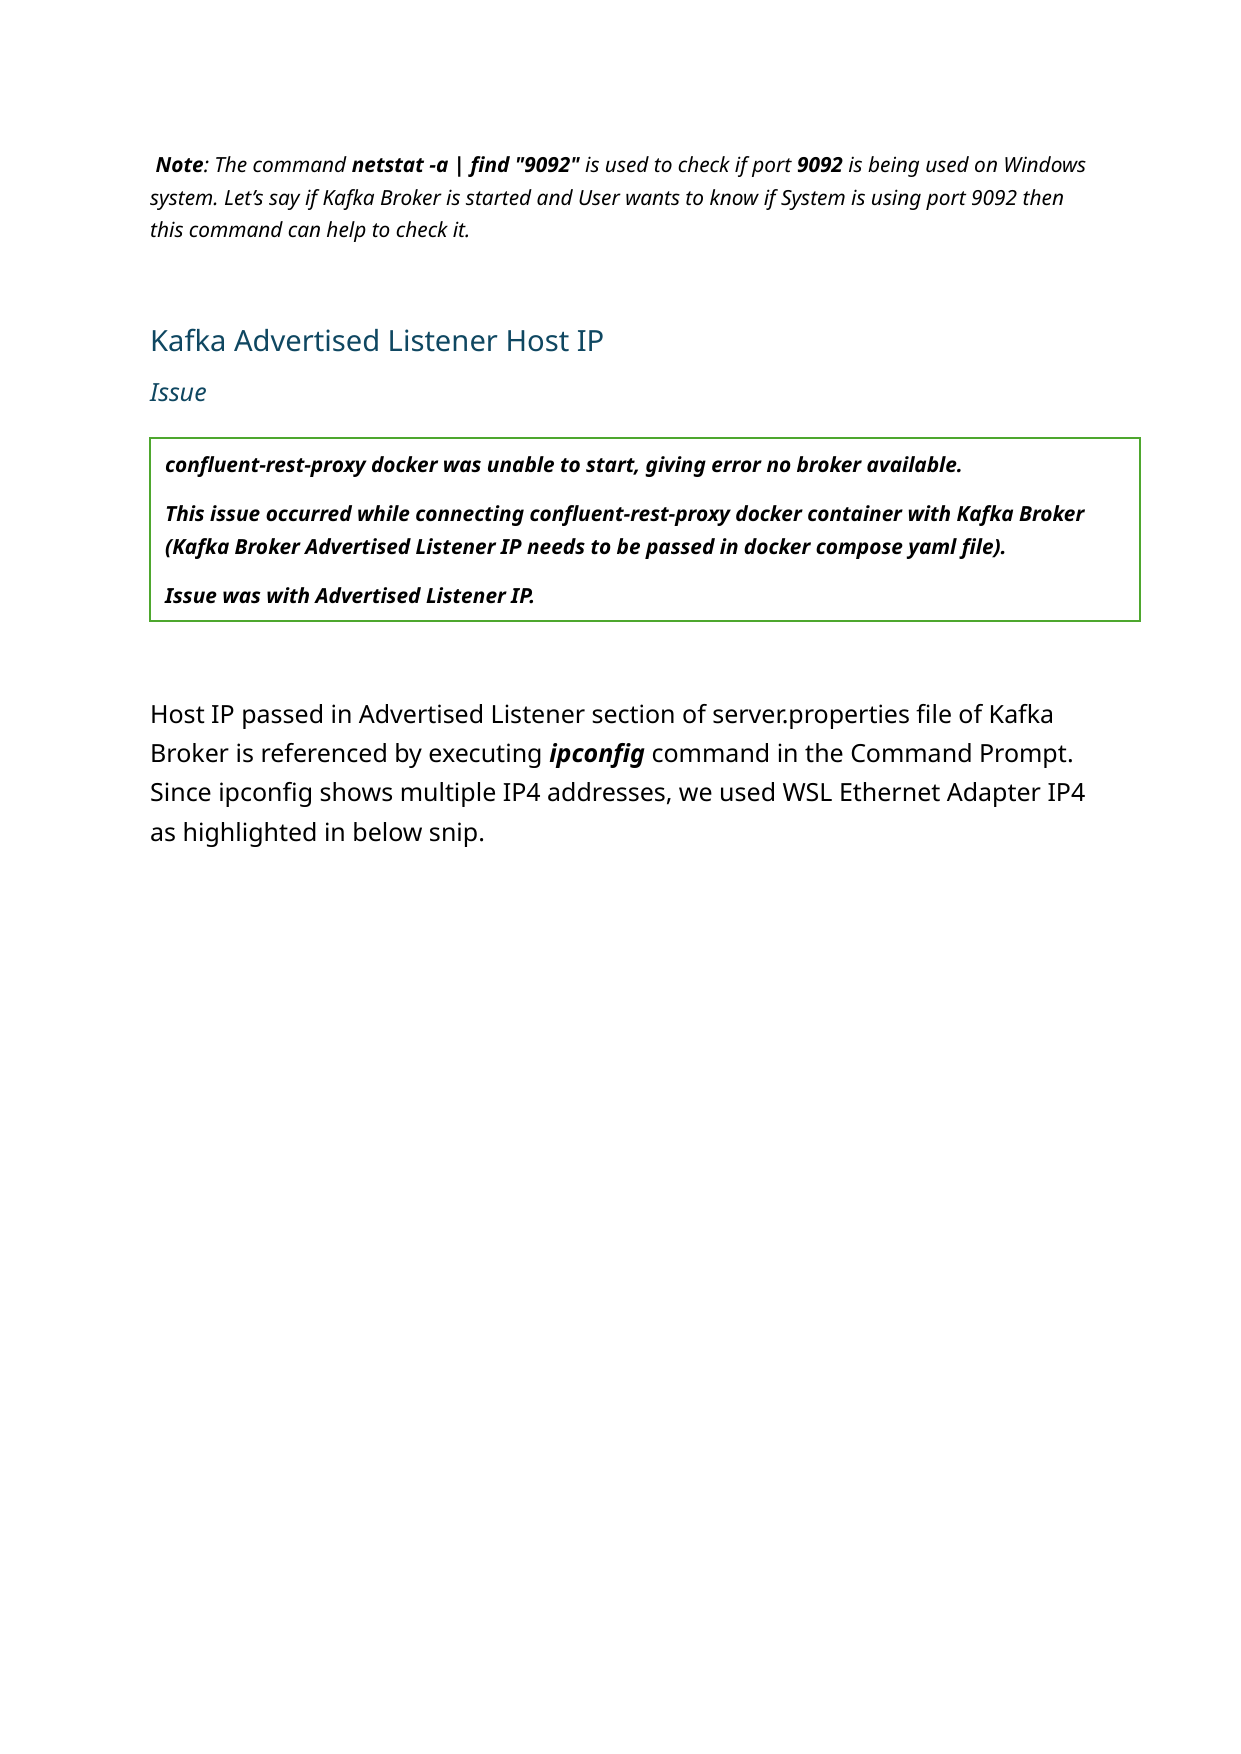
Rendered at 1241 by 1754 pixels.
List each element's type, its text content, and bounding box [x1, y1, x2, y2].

text Host IP passed in Advertised Listener section of server.properties file of Kafka Broker is referenced by executing ipconfig command in the Command Prompt. Since ipconfig shows multiple IP4 addresses, we used WSL Ethernet Adapter IP4 as highlighted in below snip. [150, 697, 1090, 848]
subtitle Issue [150, 374, 1090, 408]
text Note: The command netstat -a | find "9092" is used to check if port 9092 is being used on Windows system. Let’s say if Kafka Broker is started and User wants to know if System is using port 9092 then this command can help to check it. [150, 150, 1090, 244]
subtitle Kafka Advertised Listener Host IP [150, 320, 1090, 360]
